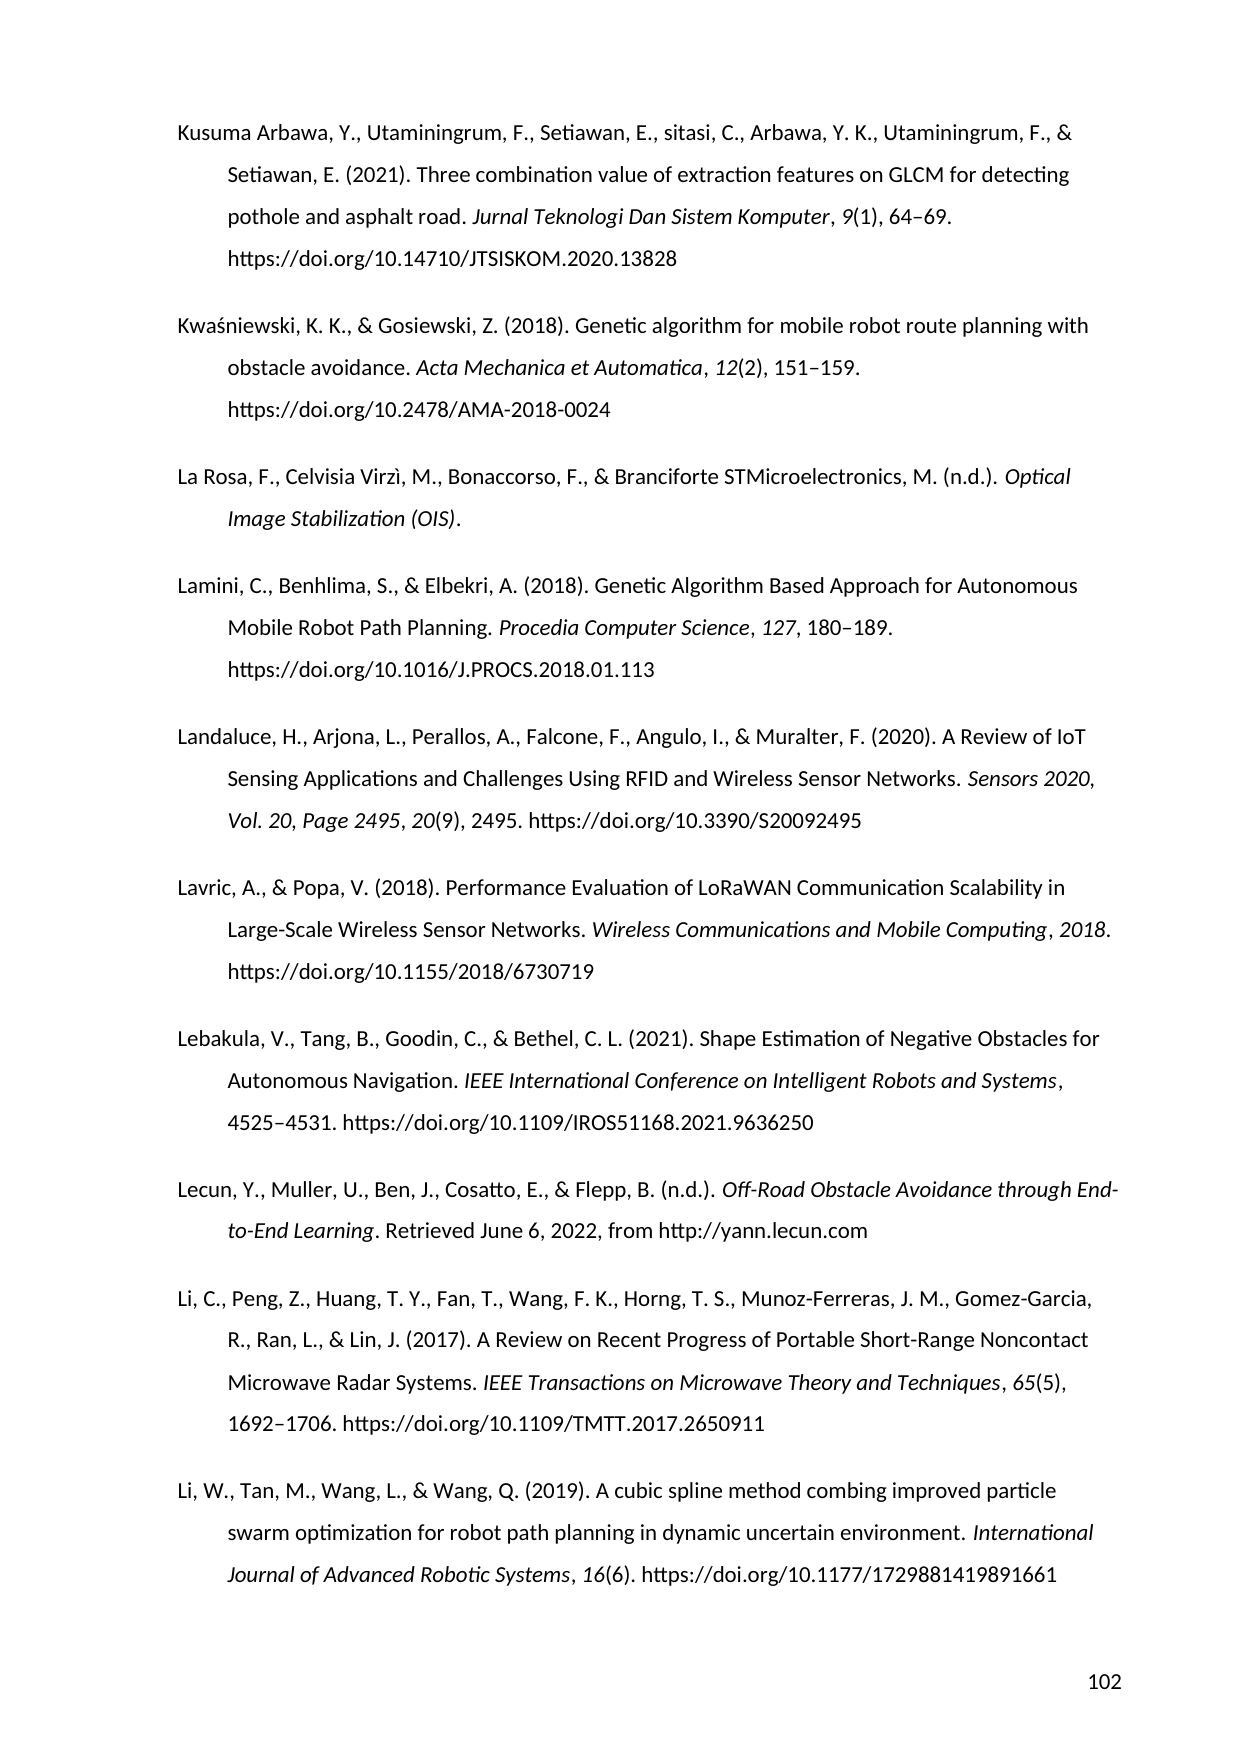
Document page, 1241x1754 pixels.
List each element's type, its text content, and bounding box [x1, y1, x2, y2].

text Lamini, C., Benhlima, S., & Elbekri, A. (2018). Genetic Algorithm Based Approach for Autonomous Mobile Robot Path Planning. Procedia Computer Science, 127, 180–189. https://doi.org/10.1016/J.PROCS.2018.01.113 [177, 571, 1122, 683]
text Lavric, A., & Popa, V. (2018). Performance Evaluation of LoRaWAN Communication Scalability in Large-Scale Wireless Sensor Networks. Wireless Communications and Mobile Computing, 2018. https://doi.org/10.1155/2018/6730719 [177, 873, 1122, 985]
text Kusuma Arbawa, Y., Utaminingrum, F., Setiawan, E., sitasi, C., Arbawa, Y. K., Utaminingrum, F., & Setiawan, E. (2021). Three combination value of extraction features on GLCM for detecting pothole and asphalt road. Jurnal Teknologi Dan Sistem Komputer, 9(1), 64–69. https://doi.org/10.14710/JTSISKOM.2020.13828 [177, 118, 1122, 272]
text Kwaśniewski, K. K., & Gosiewski, Z. (2018). Genetic algorithm for mobile robot route planning with obstacle avoidance. Acta Mechanica et Automatica, 12(2), 151–159. https://doi.org/10.2478/AMA-2018-0024 [177, 311, 1122, 423]
text Li, W., Tan, M., Wang, L., & Wang, Q. (2019). A cubic spline method combing improved particle swarm optimization for robot path planning in dynamic uncertain environment. International Journal of Advanced Robotic Systems, 16(6). https://doi.org/10.1177/1729881419891661 [177, 1477, 1122, 1588]
text Lecun, Y., Muller, U., Ben, J., Cosatto, E., & Flepp, B. (n.d.). Off-Road Obstacle Avoidance through End-to-End Learning. Retrieved June 6, 2022, from http://yann.lecun.com [177, 1175, 1122, 1245]
text Landaluce, H., Arjona, L., Perallos, A., Falcone, F., Angulo, I., & Muralter, F. (2020). A Review of IoT Sensing Applications and Challenges Using RFID and Wireless Sensor Networks. Sensors 2020, Vol. 20, Page 2495, 20(9), 2495. https://doi.org/10.3390/S20092495 [177, 722, 1122, 834]
text Lebakula, V., Tang, B., Goodin, C., & Bethel, C. L. (2021). Shape Estimation of Negative Obstacles for Autonomous Navigation. IEEE International Conference on Intelligent Robots and Systems, 4525–4531. https://doi.org/10.1109/IROS51168.2021.9636250 [177, 1024, 1122, 1136]
text Li, C., Peng, Z., Huang, T. Y., Fan, T., Wang, F. K., Horng, T. S., Munoz-Ferreras, J. M., Gomez-Garcia, R., Ran, L., & Lin, J. (2017). A Review on Recent Progress of Portable Short-Range Noncontact Microwave Radar Systems. IEEE Transactions on Microwave Theory and Techniques, 65(5), 1692–1706. https://doi.org/10.1109/TMTT.2017.2650911 [177, 1284, 1122, 1438]
text La Rosa, F., Celvisia Virzì, M., Bonaccorso, F., & Branciforte STMicroelectronics, M. (n.d.). Optical Image Stabilization (OIS). [177, 462, 1122, 532]
